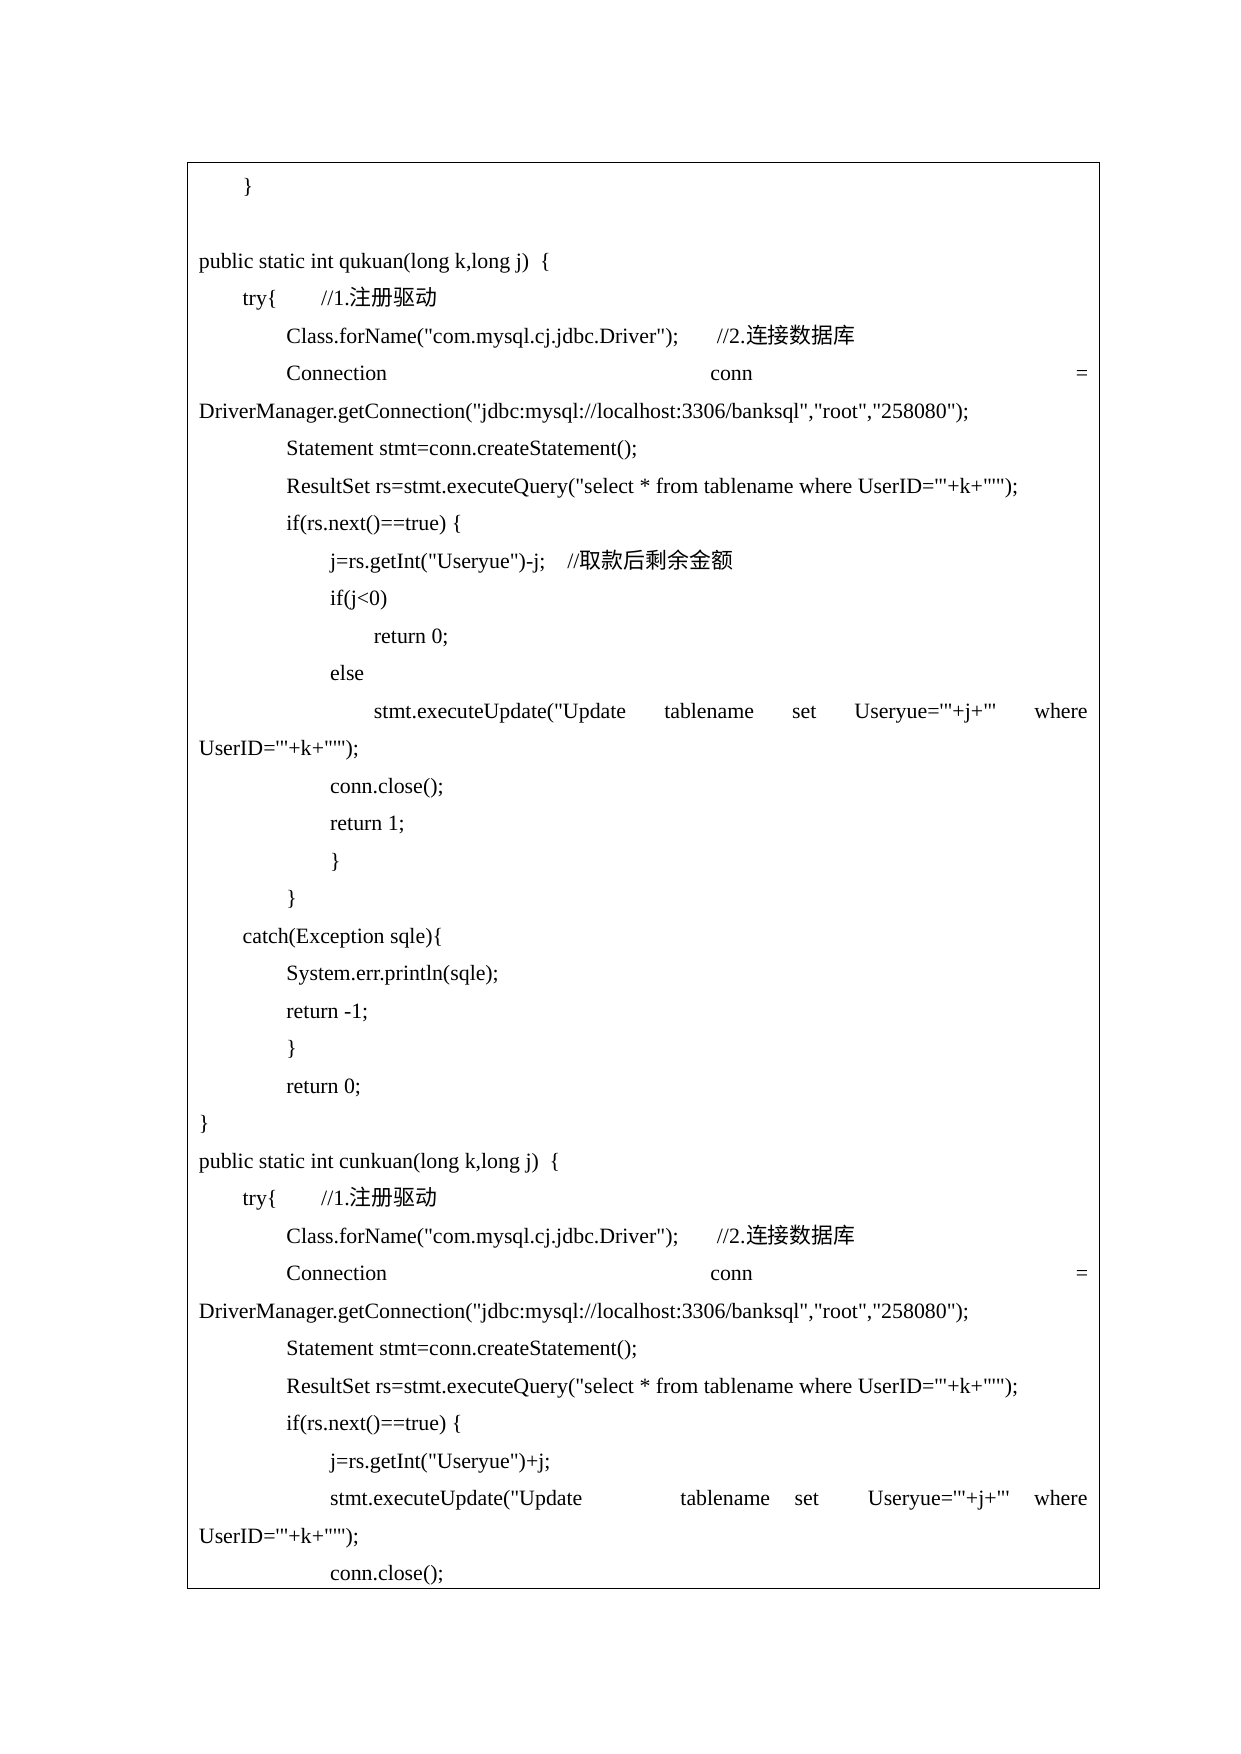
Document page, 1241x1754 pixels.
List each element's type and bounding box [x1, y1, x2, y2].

table_header [188, 163, 1099, 1588]
